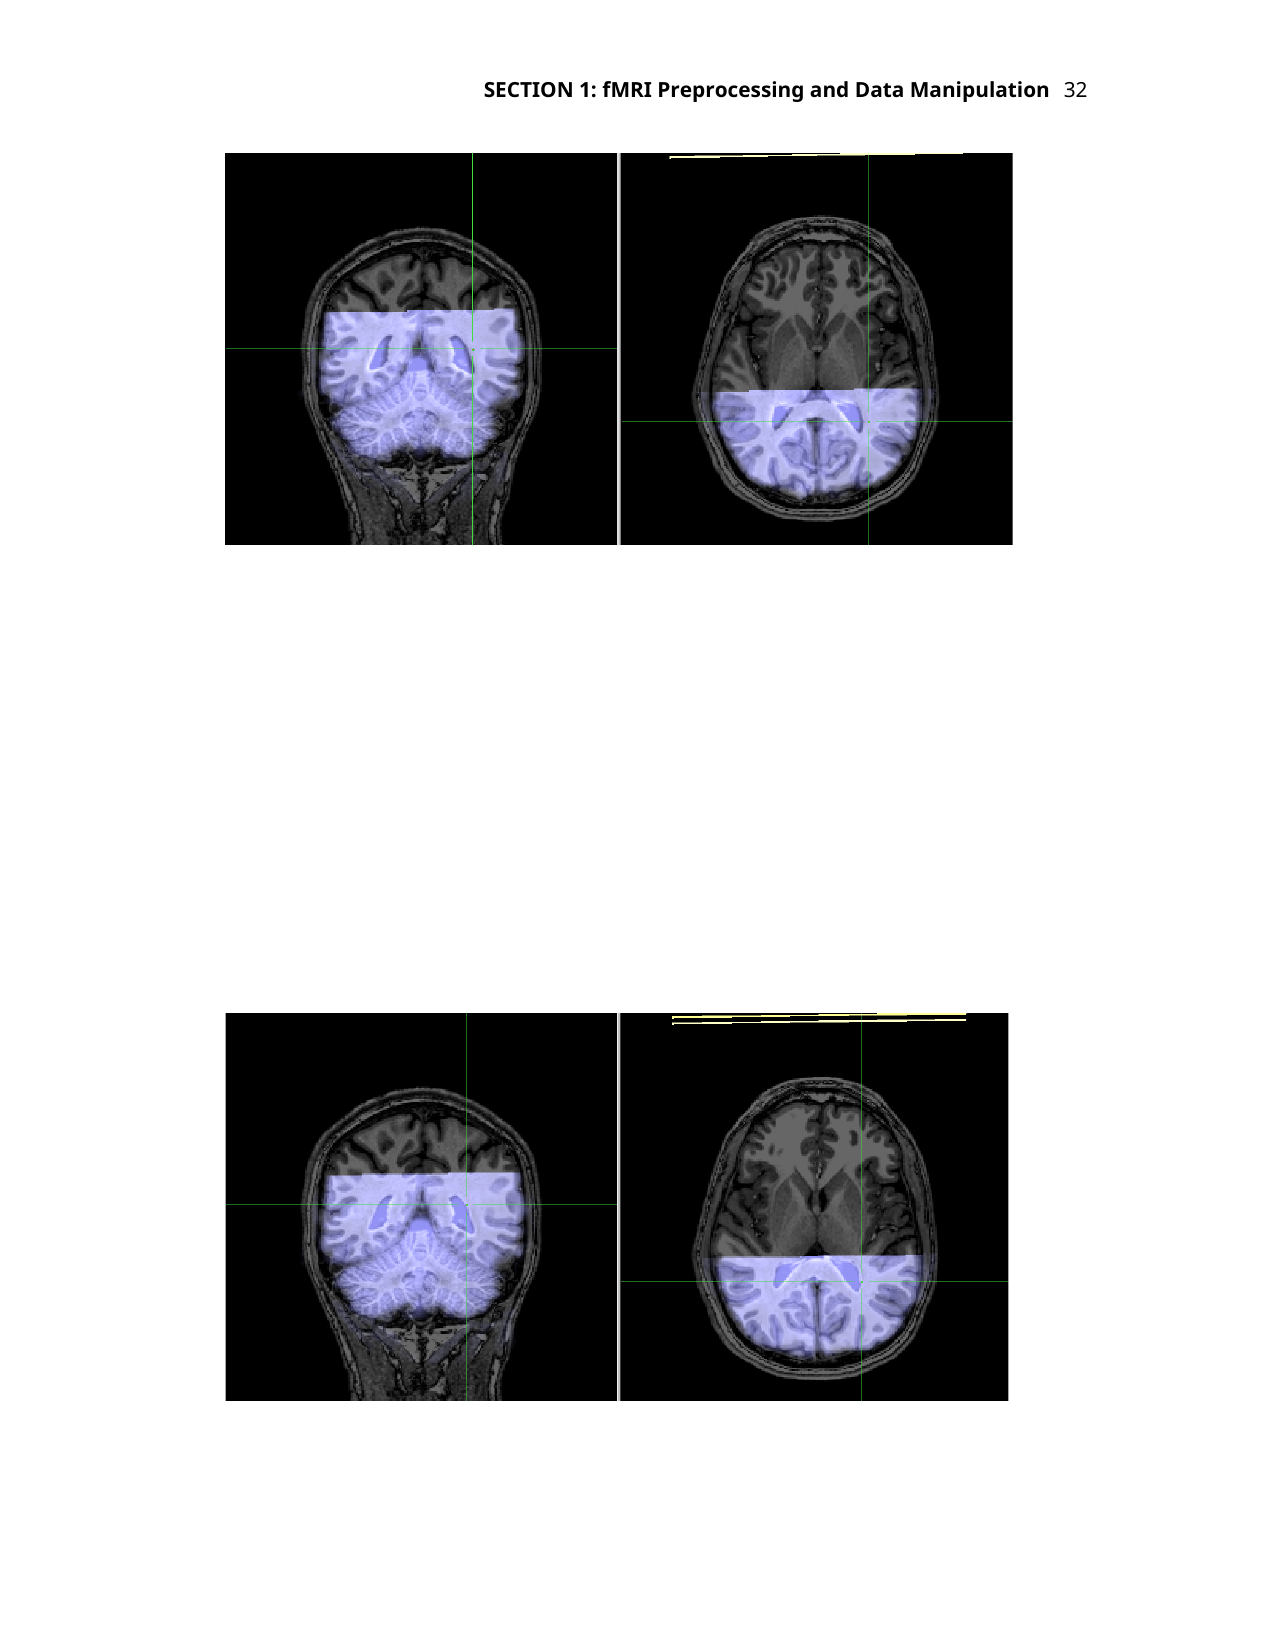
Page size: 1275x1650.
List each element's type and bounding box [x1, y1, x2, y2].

picture [225, 153, 1013, 545]
picture [225, 1013, 1008, 1401]
